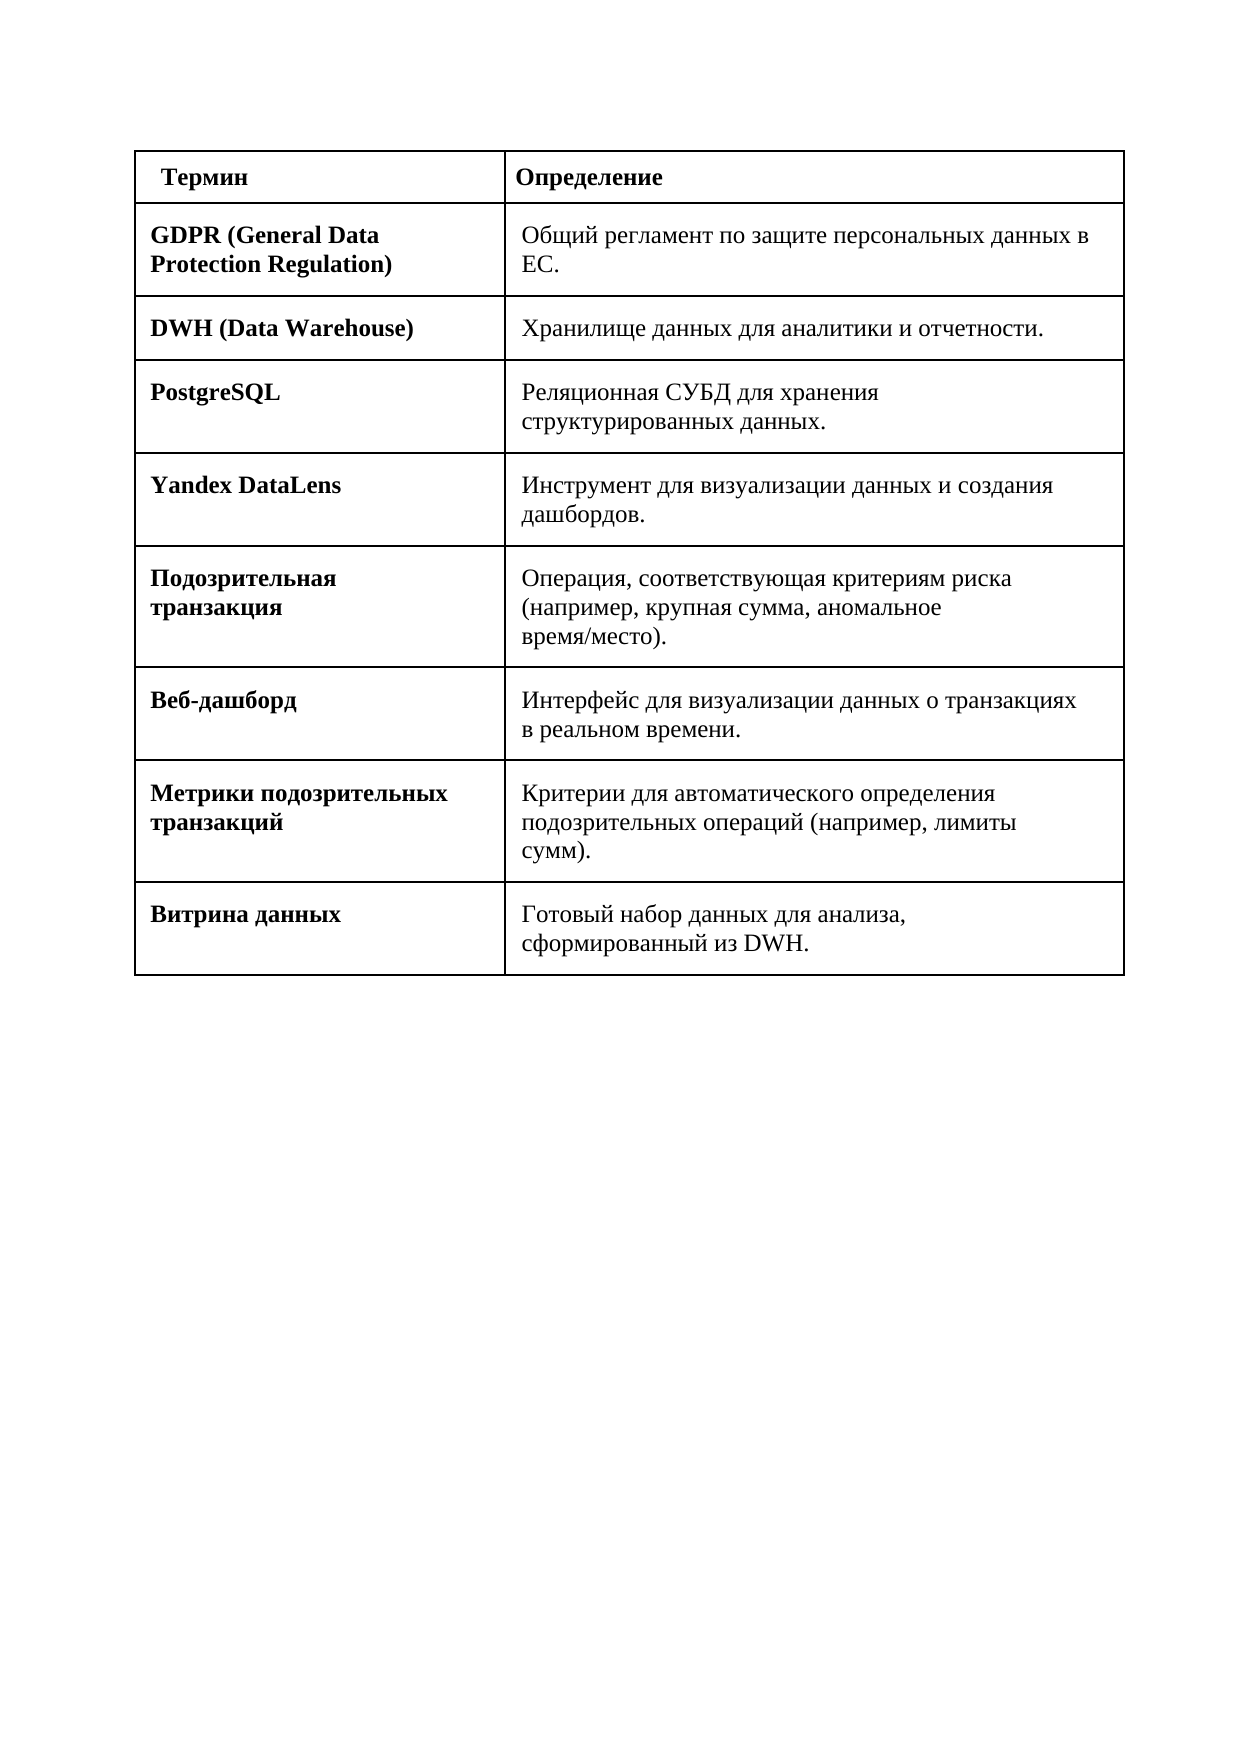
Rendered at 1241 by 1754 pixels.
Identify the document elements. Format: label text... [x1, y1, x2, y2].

table_cell Реляционная СУБД для хранения структурированных данных. [506, 361, 1123, 452]
table_cell Интерфейс для визуализации данных о транзакциях в реальном времени. [506, 668, 1123, 759]
table_cell Подозрительная транзакция [136, 547, 504, 666]
table_cell Метрики подозрительных транзакций [136, 761, 504, 881]
table_cell Инструмент для визуализации данных и создания дашбордов. [506, 454, 1123, 544]
table_header Термин [136, 152, 504, 202]
table_cell DWH (Data Warehouse) [136, 297, 504, 359]
table_cell Общий регламент по защите персональных данных в ЕС. [506, 204, 1123, 294]
table_cell Хранилище данных для аналитики и отчетности. [506, 297, 1123, 359]
table_cell Веб-дашборд [136, 668, 504, 759]
table_cell GDPR (General Data Protection Regulation) [136, 204, 504, 294]
table_cell PostgreSQL [136, 361, 504, 452]
table_cell Операция, соответствующая критериям риска (например, крупная сумма, аномальное время/место). [506, 547, 1123, 666]
table_cell Витрина данных [136, 883, 504, 974]
table_cell Yandex DataLens [136, 454, 504, 544]
table_cell Критерии для автоматического определения подозрительных операций (например, лимиты сумм). [506, 761, 1123, 881]
table_cell Готовый набор данных для анализа, сформированный из DWH. [506, 883, 1123, 974]
table_header Определение [506, 152, 1123, 202]
